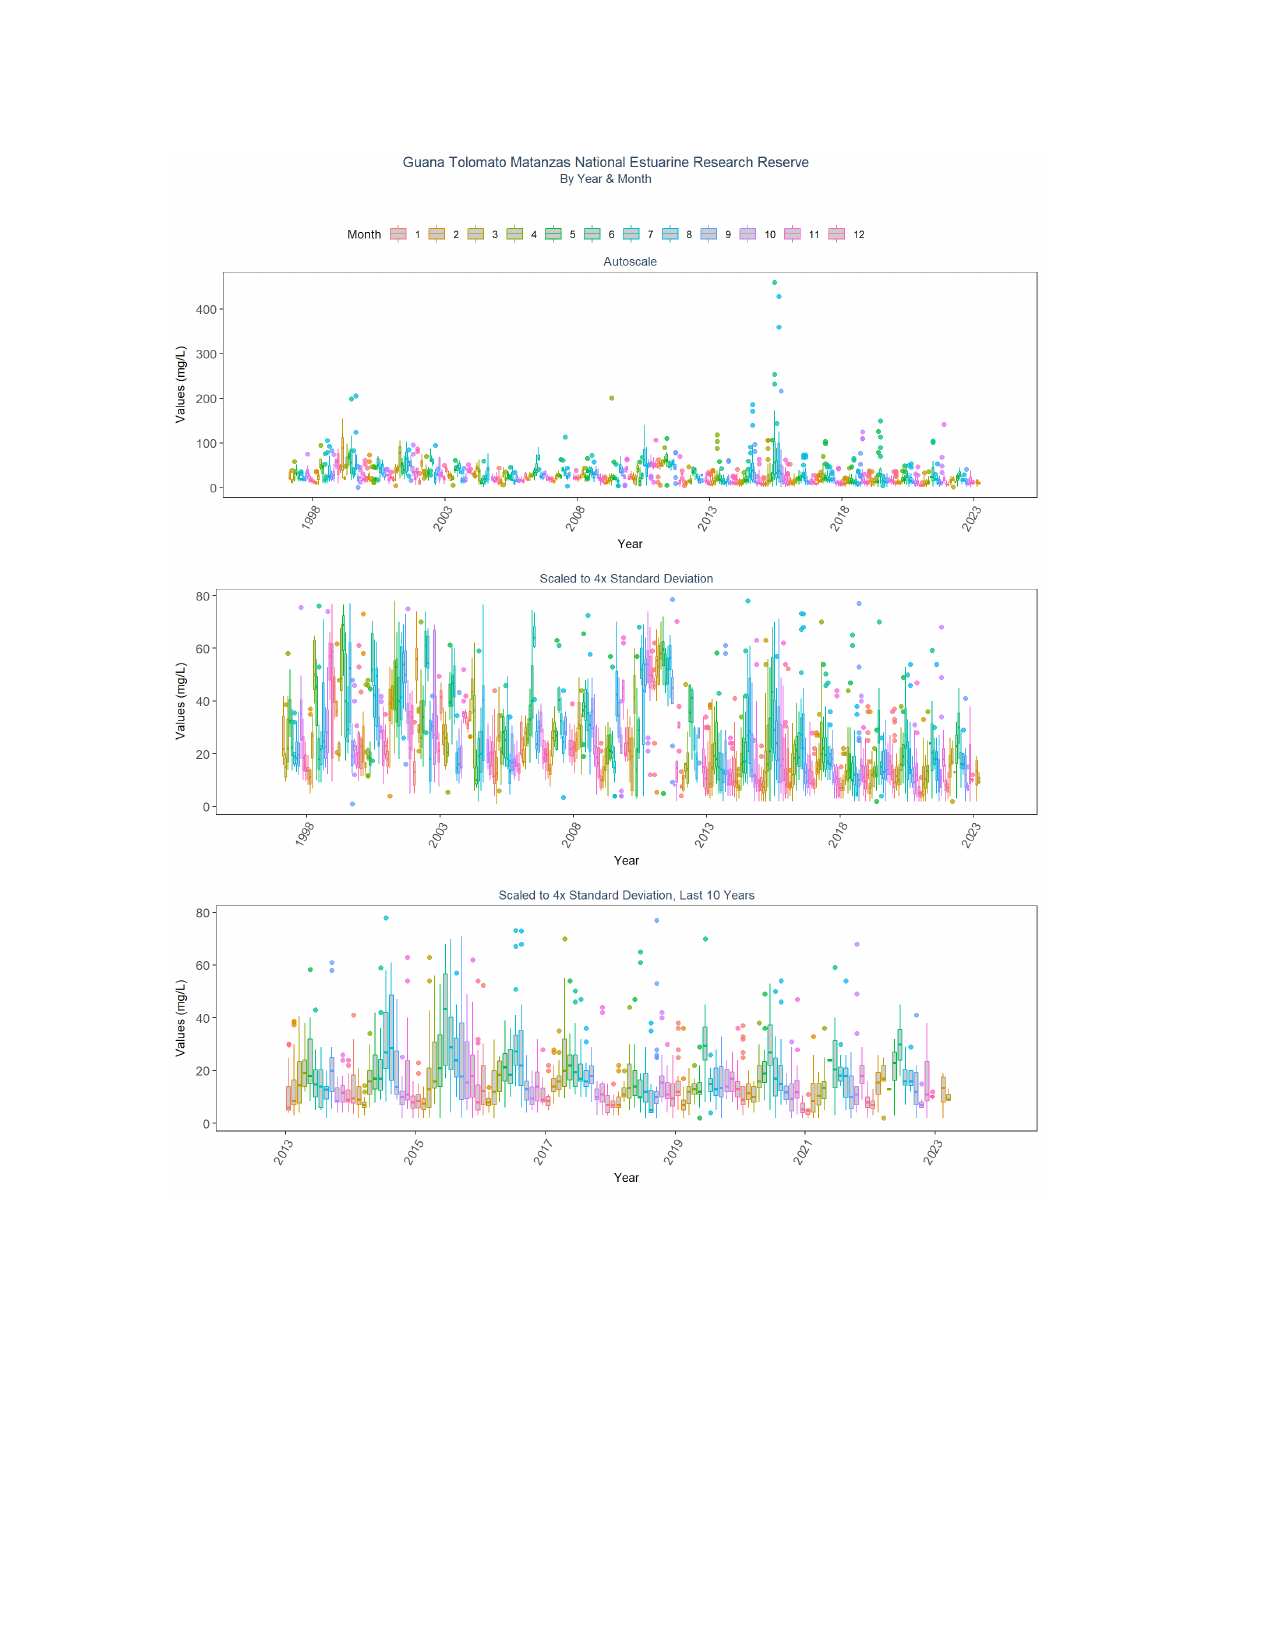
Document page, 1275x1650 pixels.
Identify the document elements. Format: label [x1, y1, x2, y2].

picture [168, 150, 1044, 1200]
